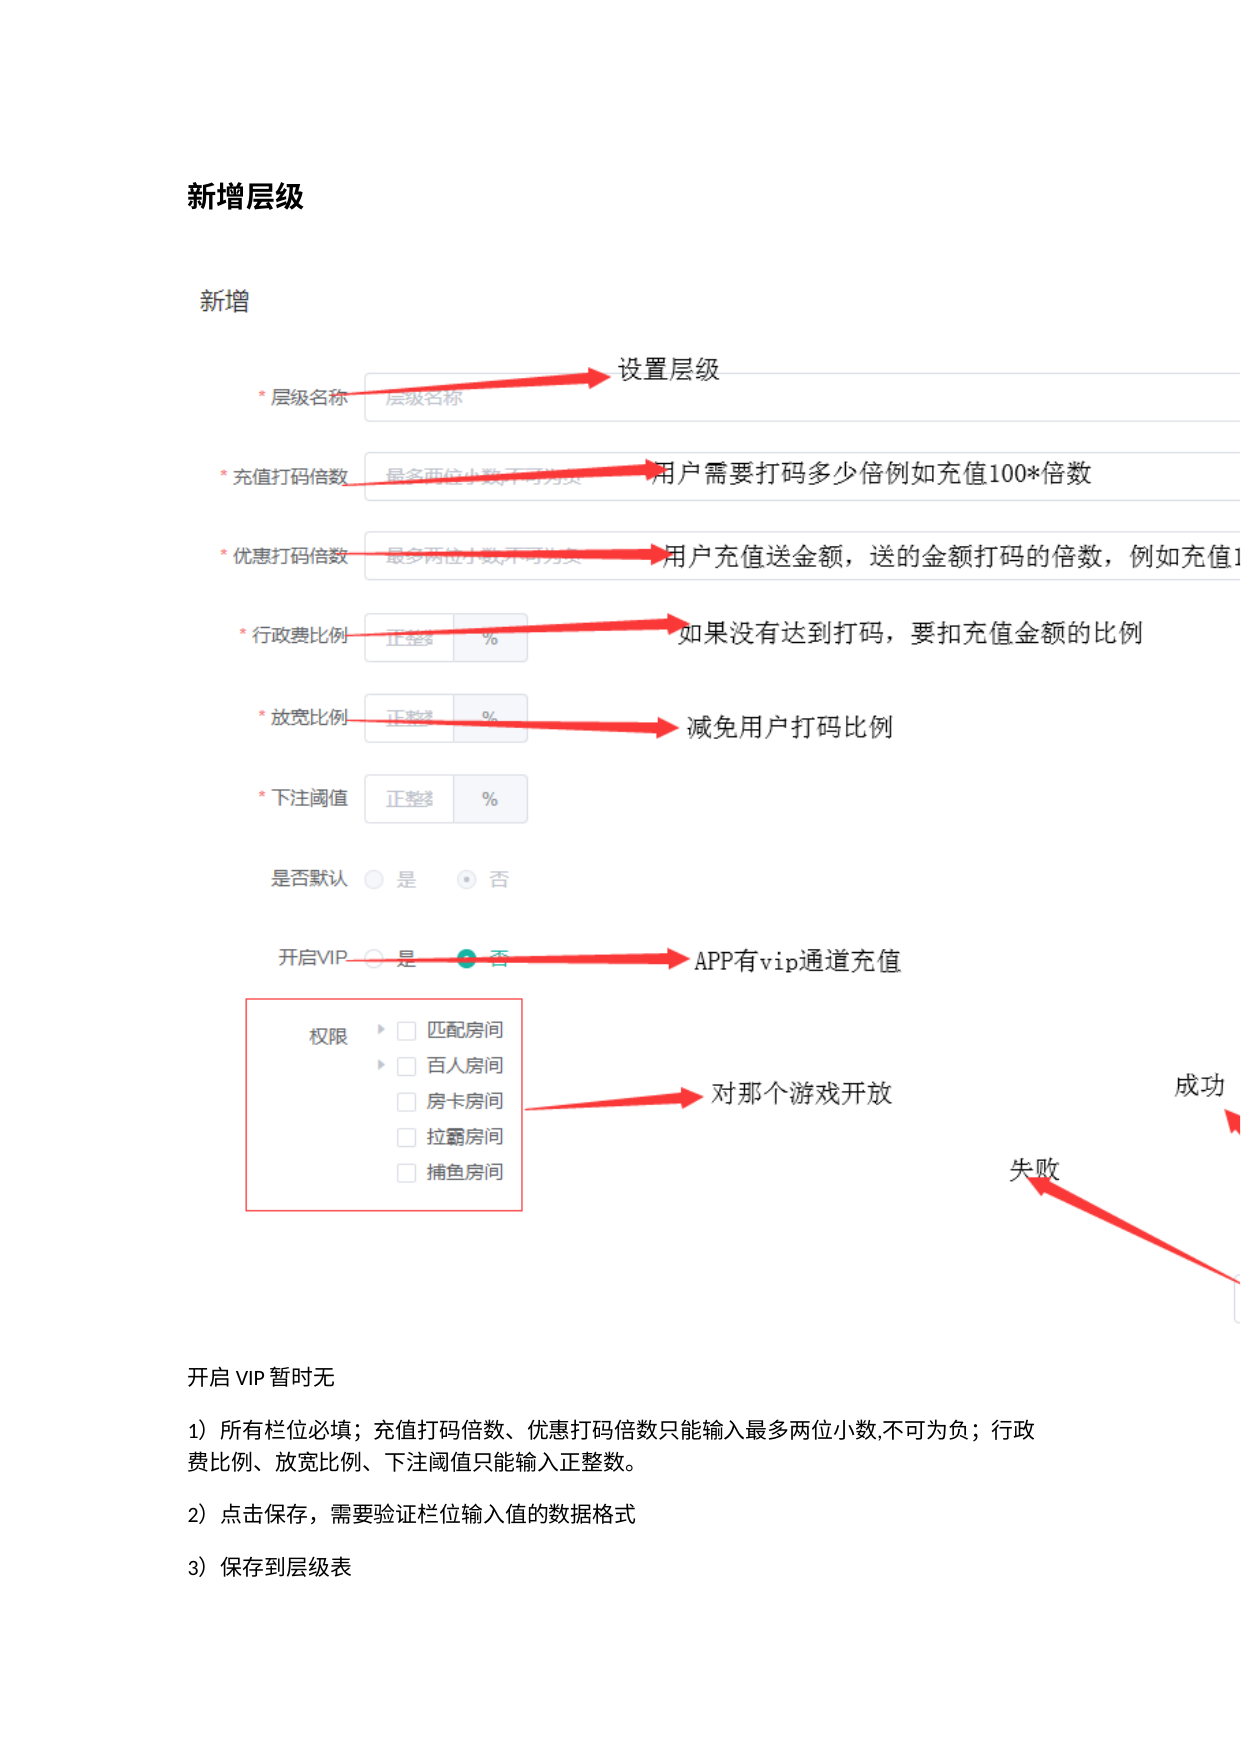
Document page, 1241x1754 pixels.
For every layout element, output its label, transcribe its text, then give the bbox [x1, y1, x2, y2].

subtitle 新增层级 [187, 162, 1053, 227]
picture [187, 280, 1241, 1340]
list 保存到层级表 [187, 1549, 1053, 1581]
text 开启VIP暂时无 [187, 1360, 1053, 1392]
list 点击保存，需要验证栏位输入值的数据格式 [187, 1497, 1053, 1529]
list 所有栏位必填；充值打码倍数、优惠打码倍数只能输入最多两位小数,不可为负；行政费比例、放宽比例、下注阈值只能输入正整数。 [187, 1413, 1053, 1476]
